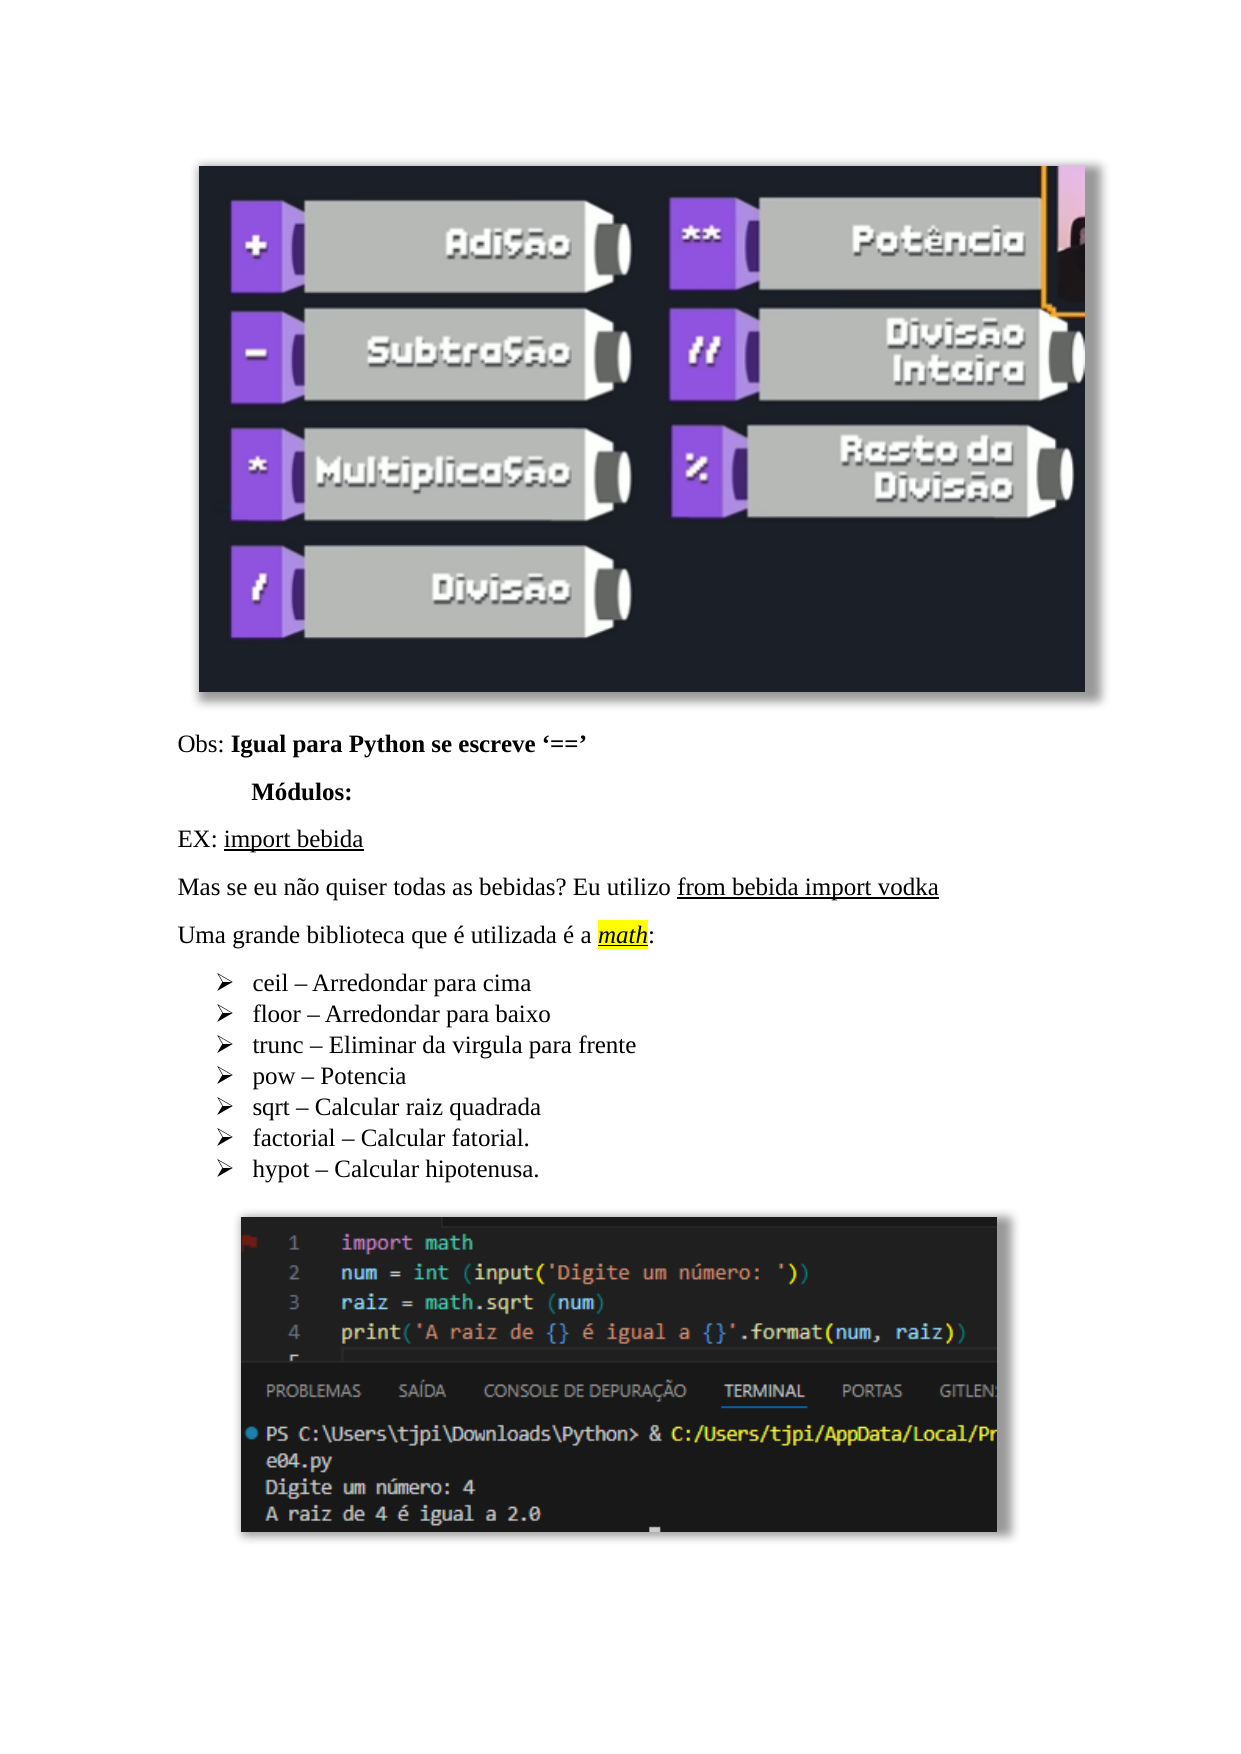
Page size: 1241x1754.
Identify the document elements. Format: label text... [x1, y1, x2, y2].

text Mas se eu não quiser todas as bebidas? Eu utilizo from bebida import vodka [177, 872, 1063, 901]
list sqrt – Calcular raiz quadrada [215, 1092, 1063, 1121]
text Obs: Igual para Python se escreve ‘==’ [177, 729, 1063, 758]
list factorial – Calcular fatorial. [215, 1123, 1063, 1152]
list hypot – Calcular hipotenusa. [215, 1154, 1063, 1183]
list trunc – Eliminar da virgula para frente [215, 1030, 1063, 1058]
list floor – Arredondar para baixo [215, 999, 1063, 1027]
picture [241, 1217, 997, 1532]
list ceil – Arredondar para cima [215, 968, 1063, 996]
list pow – Potencia [215, 1061, 1063, 1089]
text Uma grande biblioteca que é utilizada é a math: [648, 920, 1063, 949]
picture [199, 166, 1085, 692]
text Módulos: [177, 777, 1063, 806]
text Uma grande biblioteca que é utilizada é a math: [177, 920, 598, 949]
text EX: import bebida [177, 824, 1063, 853]
